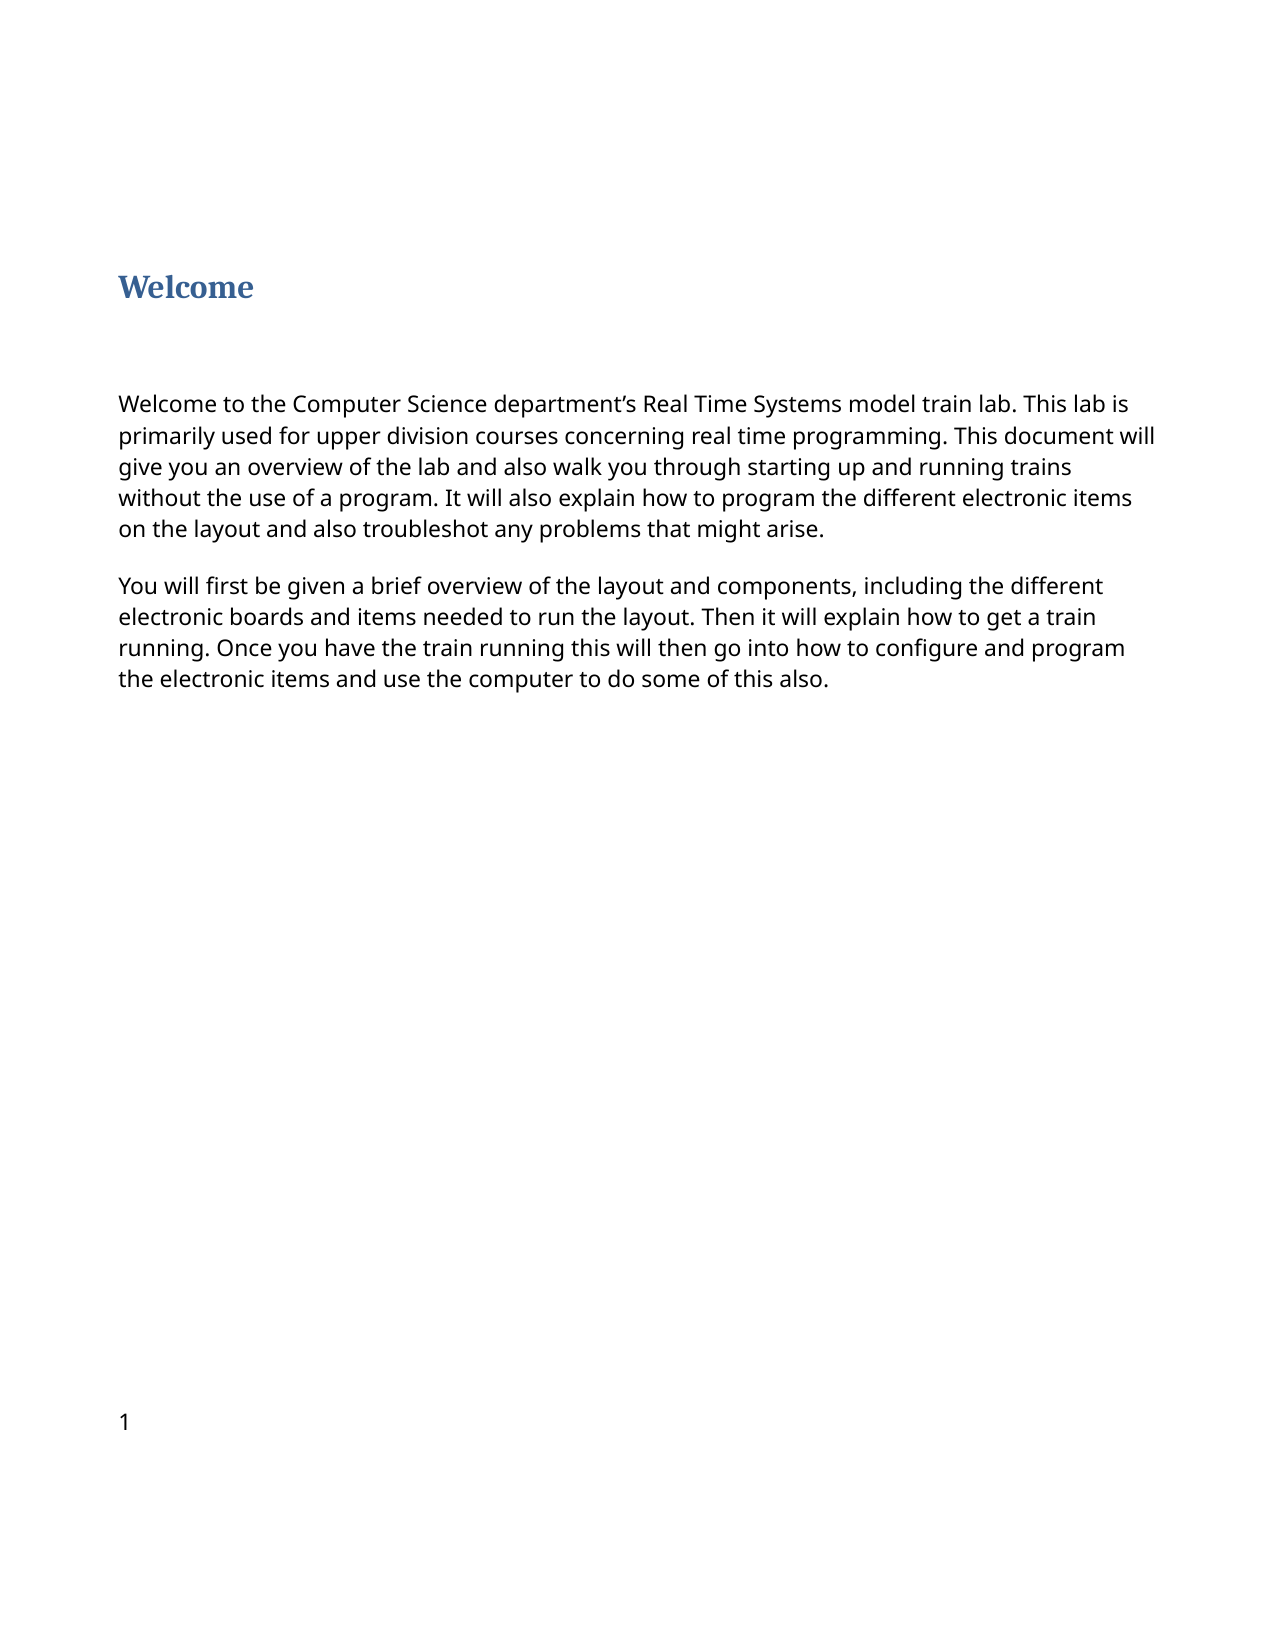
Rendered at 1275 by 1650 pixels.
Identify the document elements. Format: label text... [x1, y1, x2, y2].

subtitle Welcome [118, 269, 1157, 307]
text You will first be given a brief overview of the layout and components, including the different electronic boards and items needed to run the layout. Then it will explain how to get a train running. Once you have the train running this will then go into how to configure and program the electronic items and use the computer to do some of this also. [118, 569, 1157, 694]
text Welcome to the Computer Science department’s Real Time Systems model train lab. This lab is primarily used for upper division courses concerning real time programming. This document will give you an overview of the lab and also walk you through starting up and running trains without the use of a program. It will also explain how to program the different electronic items on the layout and also troubleshot any problems that might arise. [118, 388, 1157, 544]
